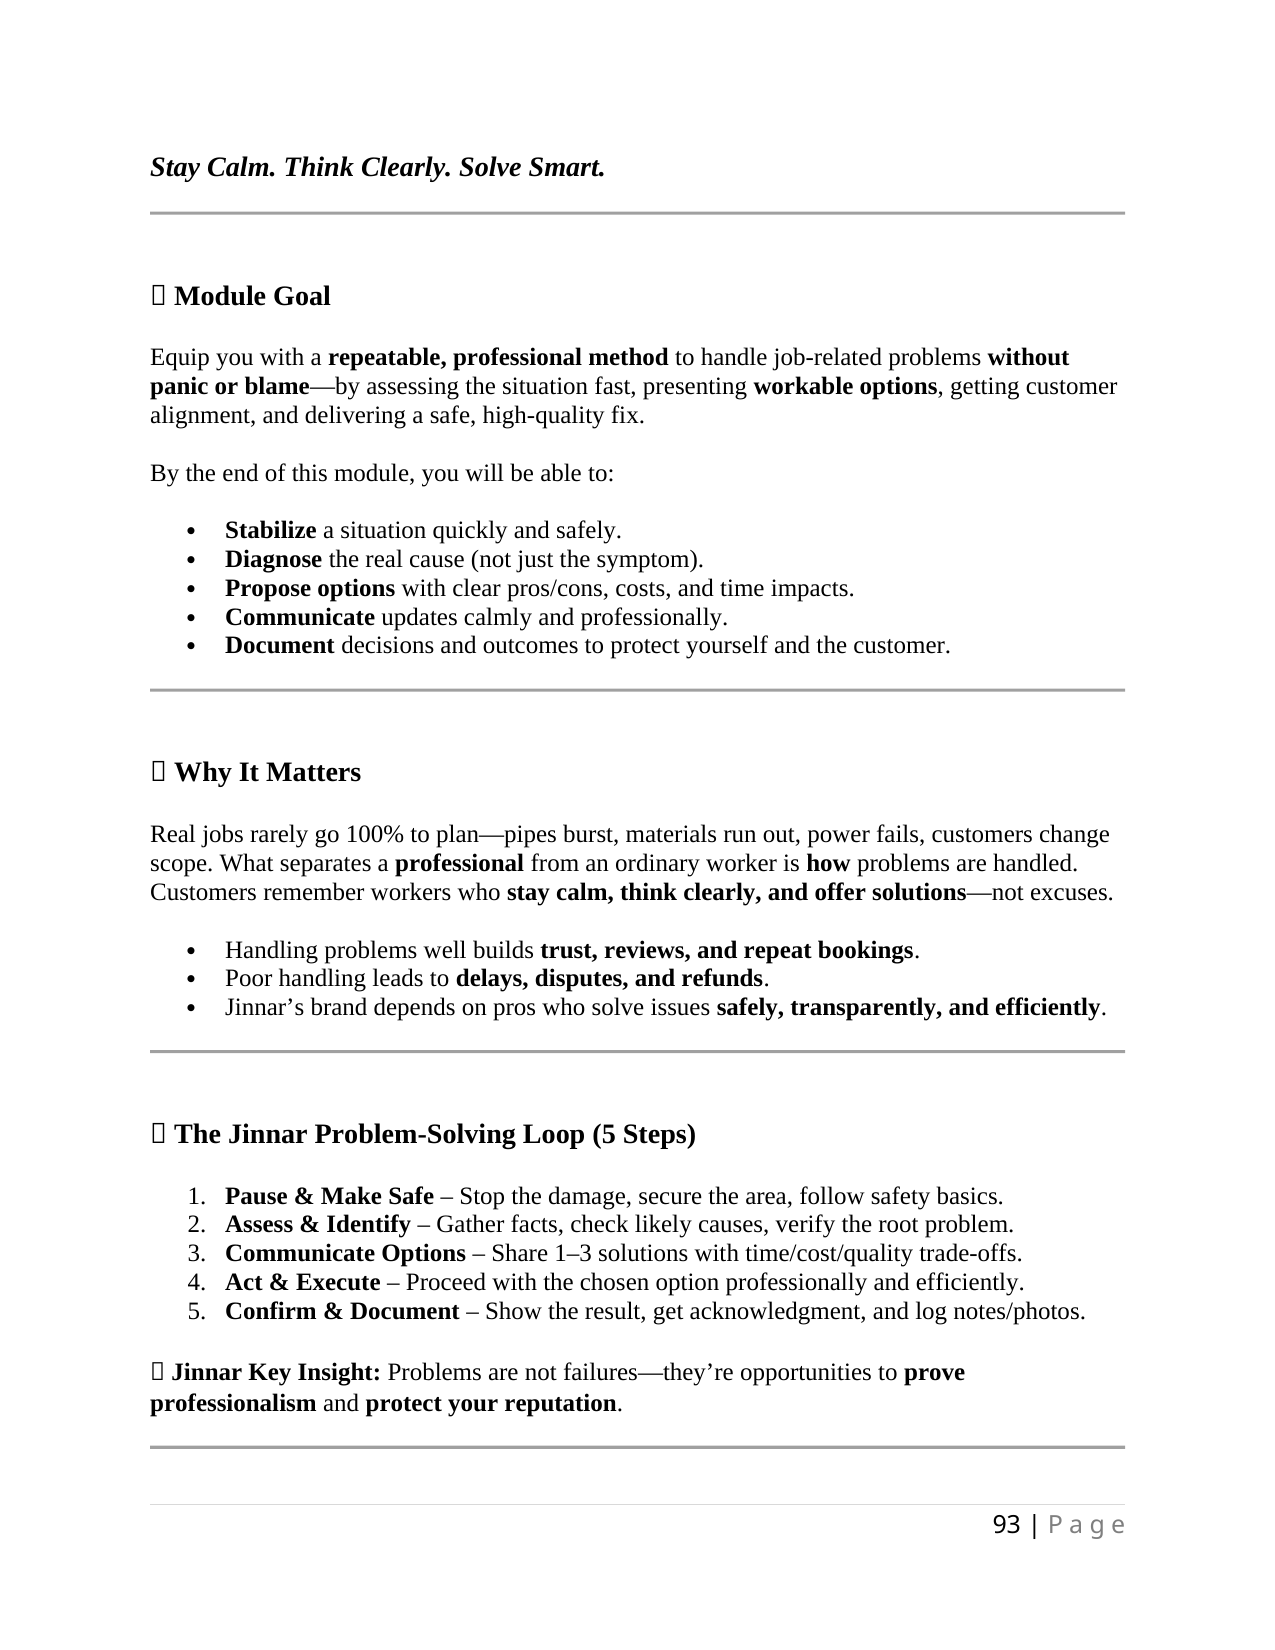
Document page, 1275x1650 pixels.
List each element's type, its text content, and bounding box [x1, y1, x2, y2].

list Handling problems well builds trust, reviews, and repeat bookings. [187, 935, 1125, 963]
list Document decisions and outcomes to protect yourself and the customer. [187, 631, 1125, 659]
text 🧩 The Jinnar Problem-Solving Loop (5 Steps) [150, 1113, 1125, 1152]
list Pause & Make Safe – Stop the damage, secure the area, follow safety basics. [187, 1181, 1125, 1209]
list Jinnar’s brand depends on pros who solve issues safely, transparently, and efficiently. [187, 992, 1125, 1021]
list Assess & Identify – Gather facts, check likely causes, verify the root problem. [187, 1209, 1125, 1238]
list Communicate Options – Share 1–3 solutions with time/cost/quality trade-offs. [187, 1238, 1125, 1267]
list Confirm & Document – Show the result, get acknowledgment, and log notes/photos. [187, 1296, 1125, 1324]
list Poor handling leads to delays, disputes, and refunds. [187, 963, 1125, 992]
text 🧭 Why It Matters [150, 752, 1125, 790]
list Diagnose the real cause (not just the symptom). [187, 544, 1125, 573]
list Act & Execute – Proceed with the chosen option professionally and efficiently. [187, 1267, 1125, 1296]
list Propose options with clear pros/cons, costs, and time impacts. [187, 573, 1125, 602]
text 💡 Jinnar Key Insight: Problems are not failures—they’re opportunities to prove professionalism and protect your reputation. [150, 1354, 1125, 1417]
list Stabilize a situation quickly and safely. [187, 516, 1125, 544]
text Equip you with a repeatable, professional method to handle job-related problems without panic or blame—by assessing the situation fast, presenting workable options, getting customer alignment, and delivering a safe, high-quality fix. [150, 342, 1125, 428]
text 📌 Module Goal [150, 275, 1125, 313]
text Real jobs rarely go 100% to plan—pipes burst, materials run out, power fails, customers change scope. What separates a professional from an ordinary worker is how problems are handled. Customers remember workers who stay calm, think clearly, and offer solutions—not excuses. [150, 819, 1125, 906]
text By the end of this module, you will be able to: [150, 458, 1125, 486]
list Communicate updates calmly and professionally. [187, 602, 1125, 631]
text Stay Calm. Think Clearly. Solve Smart. [150, 150, 1125, 182]
